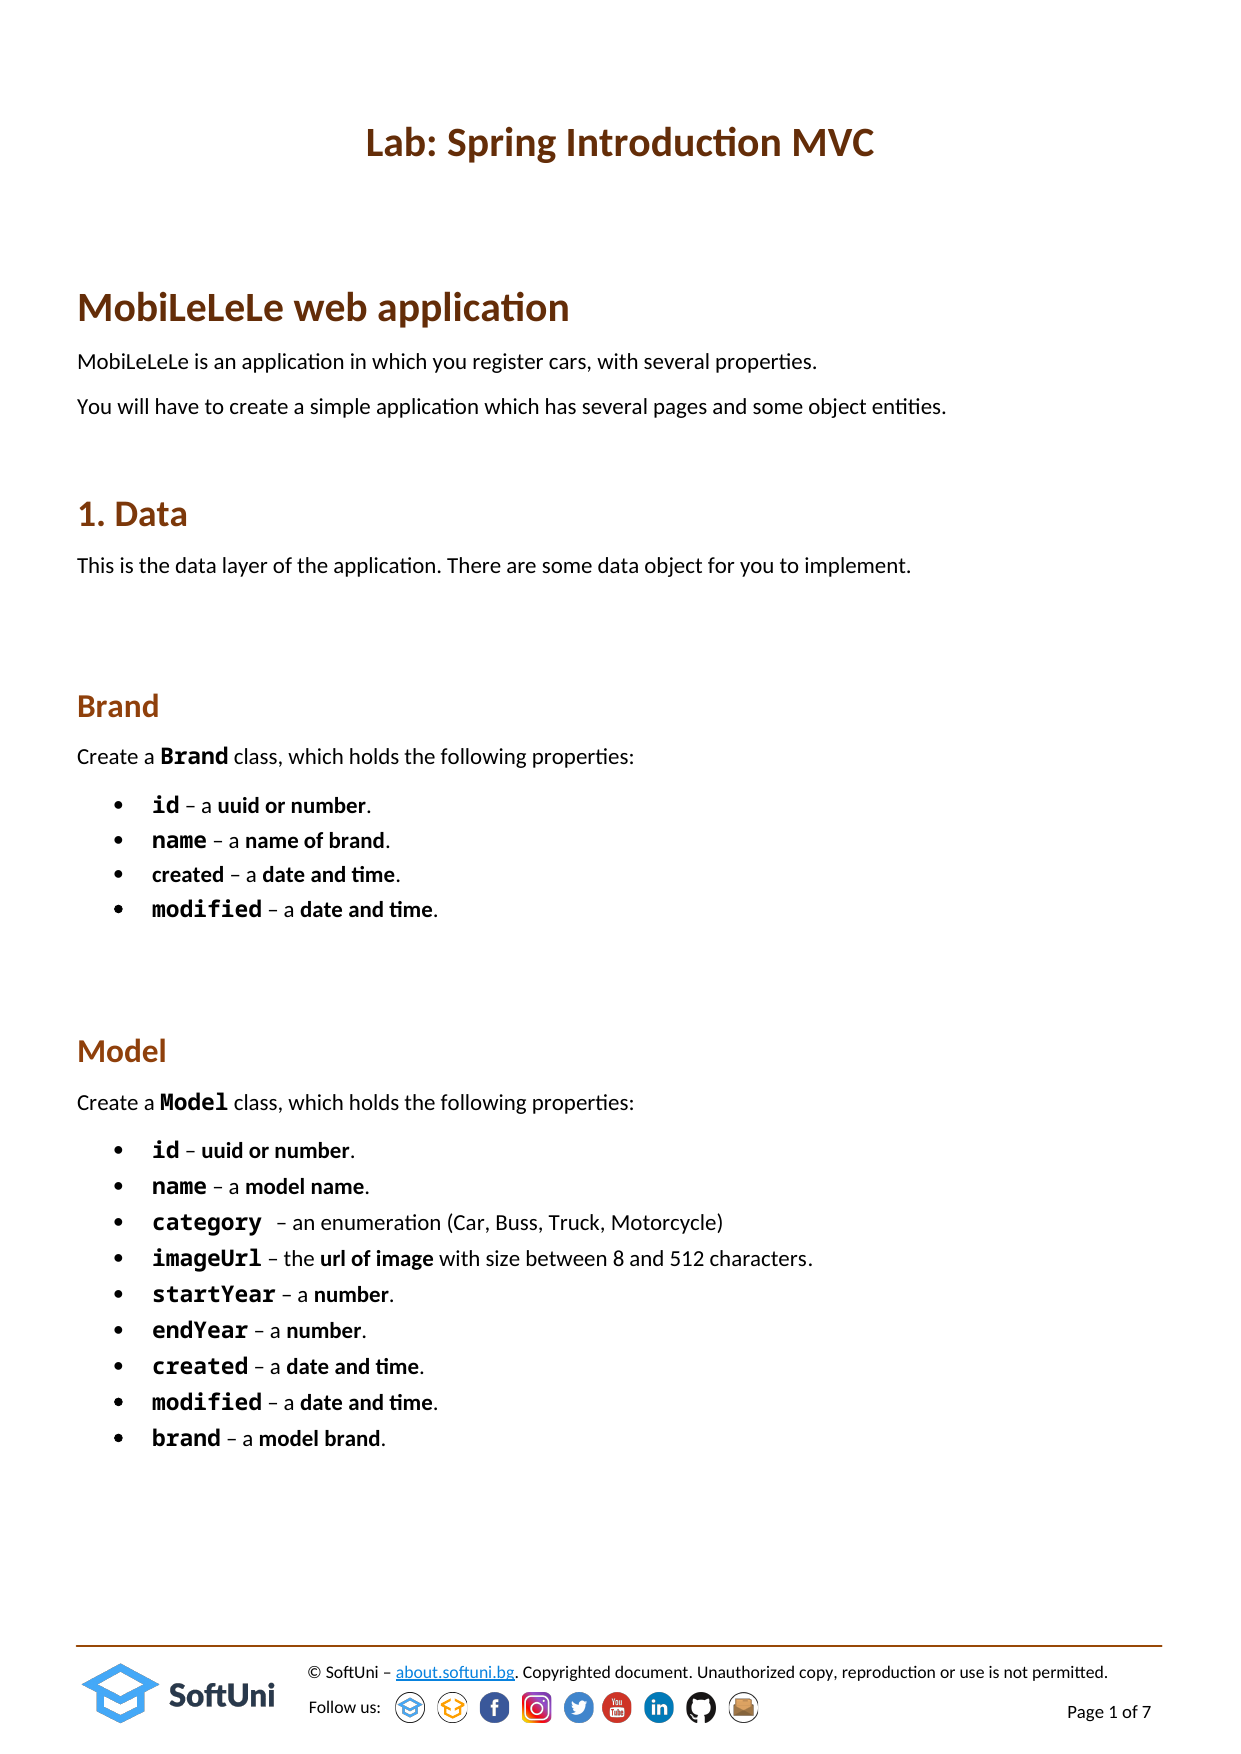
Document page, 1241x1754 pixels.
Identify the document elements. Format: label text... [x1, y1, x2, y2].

subtitle Model [77, 1030, 1163, 1071]
picture [665, 1692, 674, 1701]
list name – a name of brand. [114, 824, 1163, 856]
list category – an enumeration (Car, Buss, Truck, Motorcycle) [114, 1206, 1163, 1237]
subtitle Data [77, 490, 1163, 536]
text This is the data layer of the application. There are some data object for you to implement. [77, 551, 1163, 579]
subtitle Lab: Spring Introduction MVC [77, 116, 1163, 167]
picture [644, 1692, 653, 1701]
picture [437, 1692, 468, 1723]
list startYear – a number. [114, 1278, 1163, 1309]
text Create a Model class, which holds the following properties: [77, 1086, 1163, 1117]
picture [395, 1692, 425, 1723]
list imageUrl – the url of image with size between 8 and 512 characters. [114, 1242, 1163, 1273]
text You will have to create a simple application which has several pages and some object entities. [77, 392, 1163, 420]
picture [602, 1692, 632, 1723]
subtitle Brand [77, 685, 1163, 726]
list modified – a date and time. [114, 893, 1163, 924]
list endYear – a number. [114, 1314, 1163, 1345]
list brand – a model brand. [114, 1421, 1163, 1453]
list id – a uuid or number. [114, 788, 1163, 820]
picture [665, 1714, 674, 1723]
text MobiLeLeLe is an application in which you register cars, with several properties. [77, 347, 1163, 376]
picture [686, 1692, 716, 1723]
picture [522, 1692, 552, 1723]
list id – uuid or number. [114, 1134, 1163, 1165]
picture [479, 1692, 510, 1723]
picture [658, 1705, 667, 1714]
list created – a date and time. [114, 1349, 1163, 1381]
list modified – a date and time. [114, 1386, 1163, 1417]
subtitle MobiLeLeLe web application [77, 281, 1163, 332]
list name – a model name. [114, 1170, 1163, 1201]
list created – a date and time. [114, 860, 1163, 888]
picture [564, 1692, 594, 1723]
text Create a Brand class, which holds the following properties: [77, 740, 1163, 771]
picture [75, 1658, 281, 1729]
picture [644, 1714, 653, 1723]
picture [728, 1692, 759, 1723]
